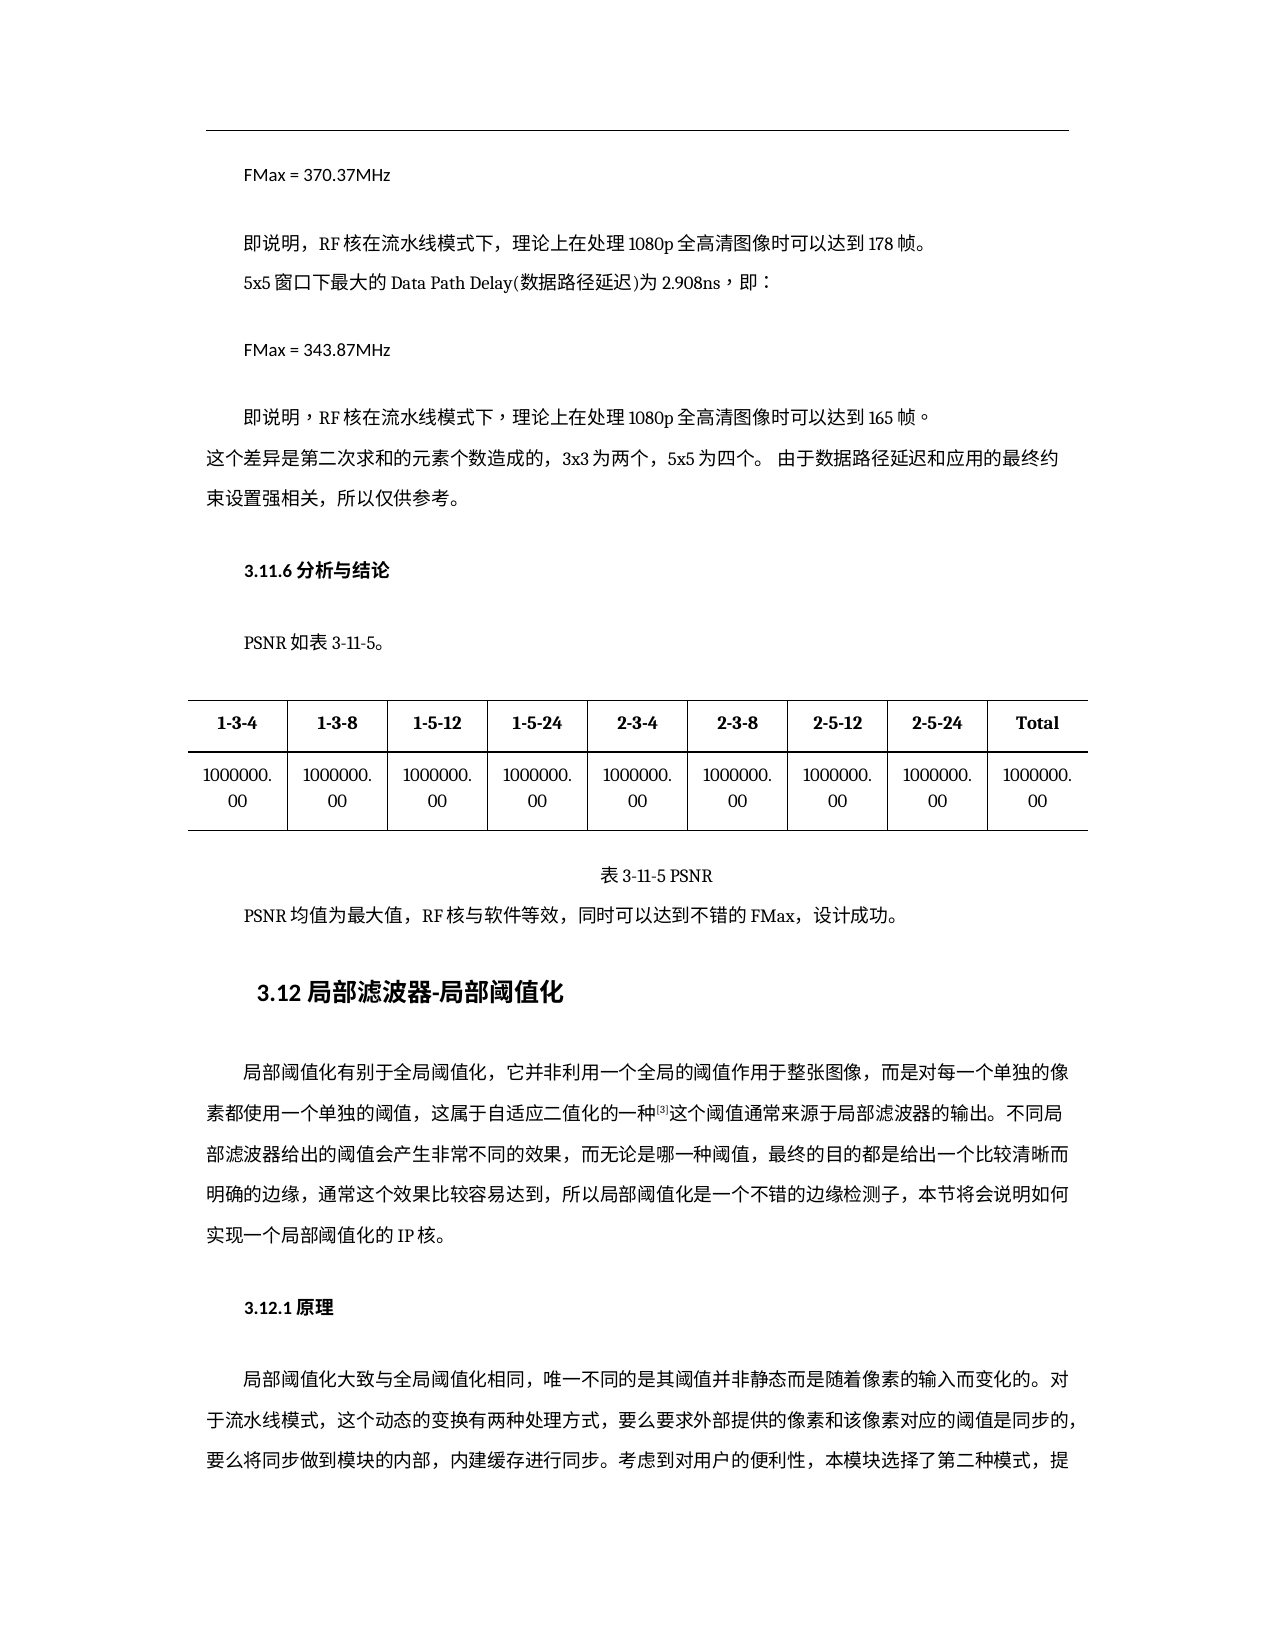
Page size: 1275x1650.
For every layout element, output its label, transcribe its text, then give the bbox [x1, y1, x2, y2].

table_header 2-5-24 [888, 701, 987, 751]
subtitle 3.12 局部滤波器-局部阈值化 [206, 972, 1069, 1008]
table_cell 1000000.00 [488, 753, 587, 830]
text 表3-11-5 PSNR [206, 862, 1069, 887]
subtitle 3.11.6 分析与结论 [206, 556, 1069, 583]
table_header 2-3-4 [588, 701, 687, 751]
table_cell 1000000.00 [988, 753, 1087, 830]
text 即说明，RF核在流水线模式下，理论上在处理1080p全高清图像时可以达到178帧。 [206, 228, 1069, 256]
table_header 1-5-12 [388, 701, 487, 751]
text PSNR均值为最大值，RF核与软件等效，同时可以达到不错的FMax，设计成功。 [206, 900, 1069, 927]
table_header 1-3-4 [188, 701, 287, 751]
table_header 1-5-24 [488, 701, 587, 751]
table_cell 1000000.00 [588, 753, 687, 830]
text 局部阈值化有别于全局阈值化，它并非利用一个全局的阈值作用于整张图像，而是对每一个单独的像素都使用一个单独的阈值，这属于自适应二值化的一种[3]这个阈值通常来源于局部滤波器的输出。不同局部滤波器给出的阈值会产生非常不同的效果，而无论是哪一种阈值，最终的目的都是给出一个比较清晰而明确的边缘，通常这个效果比较容易达到，所以局部阈值化是一个不错的边缘检测子，本节将会说明如何实现一个局部阈值化的IP核。 [206, 1058, 1069, 1248]
table_cell 1000000.00 [388, 753, 487, 830]
text PSNR如表3-11-5。 [206, 628, 1069, 655]
text 5x5窗口下最大的Data Path Delay(数据路径延迟)为2.908ns，即： [206, 269, 1069, 294]
table_header 2-3-8 [688, 701, 787, 751]
table_header Total [988, 701, 1087, 751]
table_header 1-3-8 [288, 701, 387, 751]
text FMax = 370.37MHz [206, 163, 1069, 186]
table_header 2-5-12 [788, 701, 887, 751]
subtitle 3.12.1 原理 [206, 1293, 1069, 1320]
table_cell 1000000.00 [888, 753, 987, 830]
table_cell 1000000.00 [788, 753, 887, 830]
table_cell 1000000.00 [188, 753, 287, 830]
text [206, 1365, 1069, 1473]
text FMax = 343.87MHz [206, 338, 1069, 361]
text 即说明，RF核在流水线模式下，理论上在处理1080p全高清图像时可以达到165帧。 这个差异是第二次求和的元素个数造成的，3x3为两个，5x5为四个。 由于数据路径延迟和应用的最终约束设置强相关，所以仅供参考。 [206, 404, 1069, 511]
table_cell 1000000.00 [288, 753, 387, 830]
table_cell 1000000.00 [688, 753, 787, 830]
